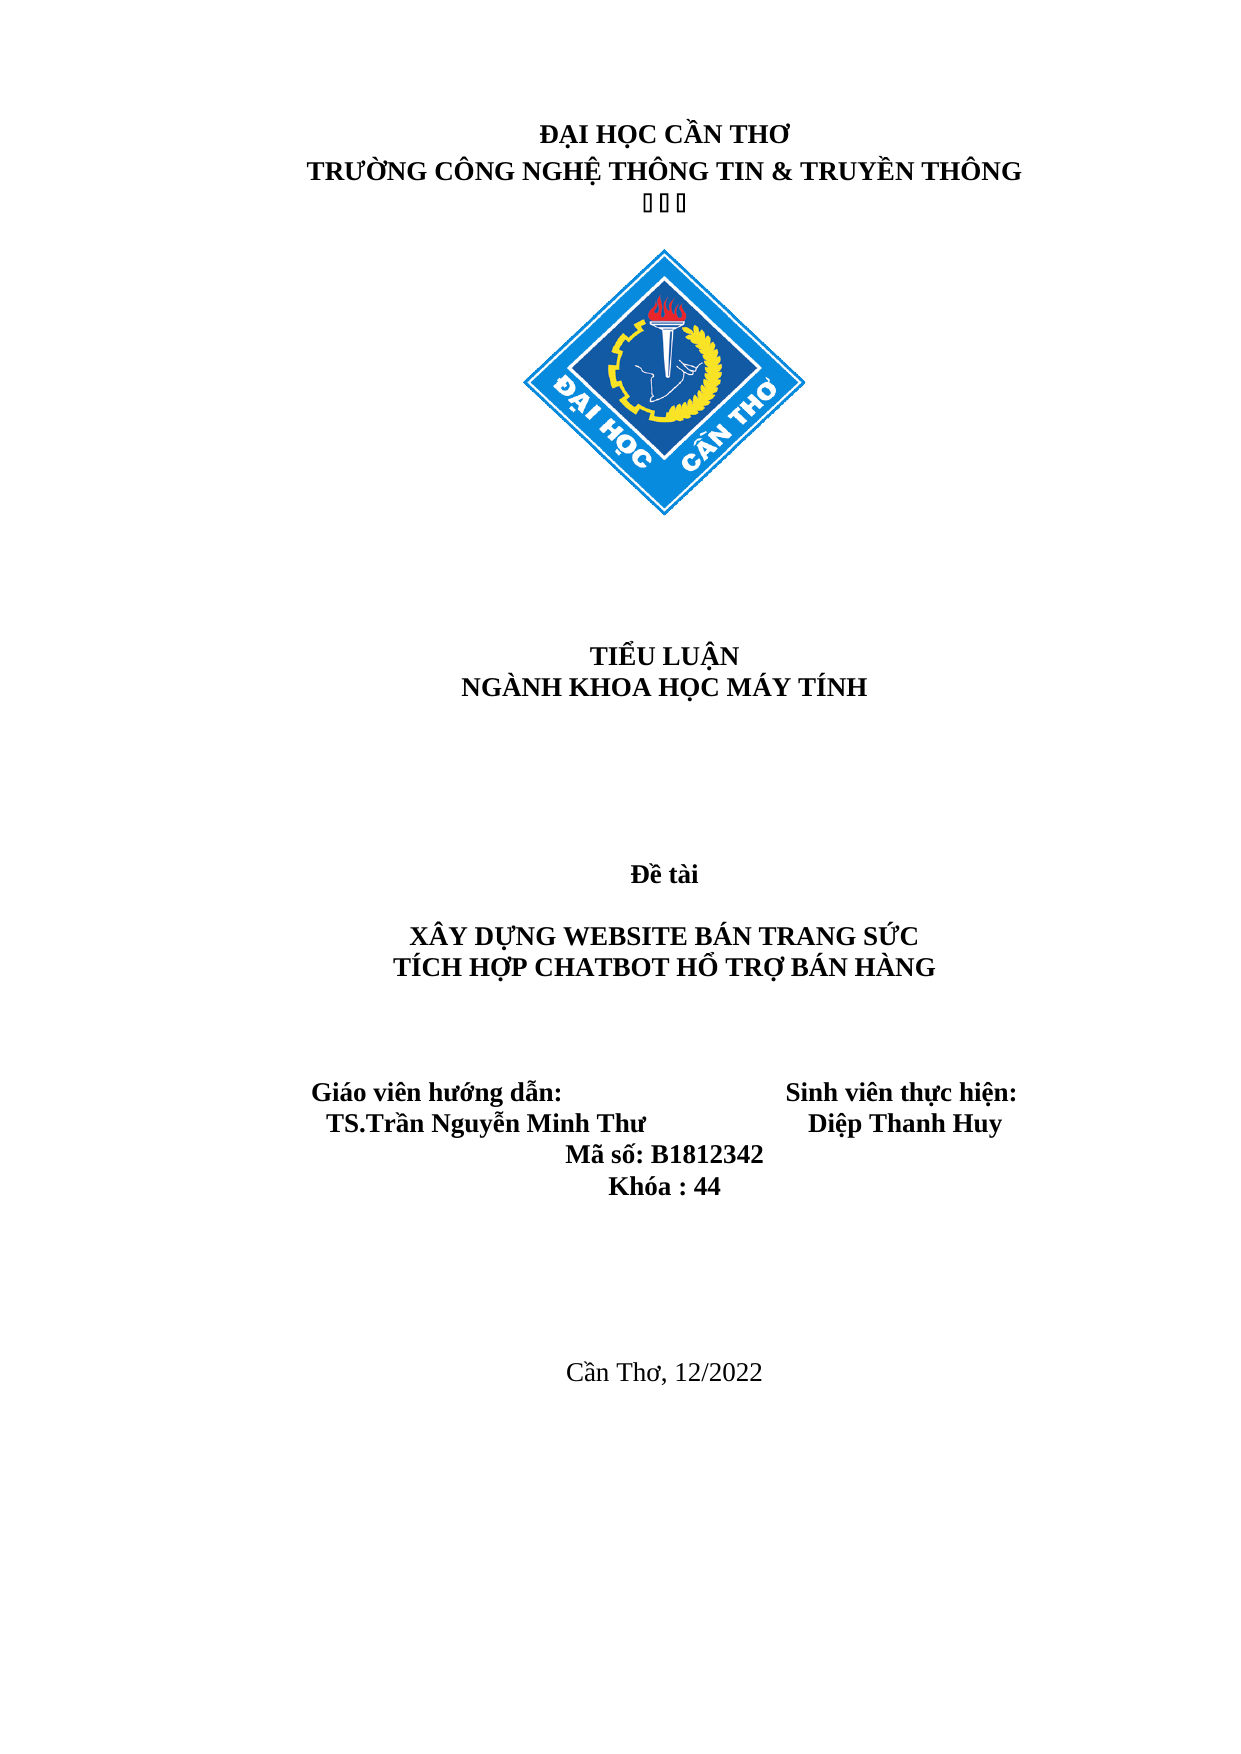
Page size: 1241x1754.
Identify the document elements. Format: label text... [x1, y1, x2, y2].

text ĐẠI HỌC CẦN THƠ [177, 118, 1152, 149]
picture [522, 248, 806, 516]
text XÂY DỰNG WEBSITE BÁN TRANG SỨC [177, 920, 1152, 952]
text Mã số: B1812342 [177, 1138, 1152, 1169]
text Giáo viên hướng dẫn: Sinh viên thực hiện: [177, 1076, 1152, 1107]
text Khóa : 44 [177, 1169, 1152, 1201]
text TRƯỜNG CÔNG NGHỆ THÔNG TIN & TRUYỀN THÔNG [177, 155, 1152, 187]
text TIỂU LUẬN [177, 640, 1152, 671]
text TS.Trần Nguyễn Minh Thư Diệp Thanh Huy [177, 1107, 1152, 1138]
text TÍCH HỢP CHATBOT HỔ TRỢ BÁN HÀNG [177, 952, 1152, 983]
text Cần Thơ, 12/2022 [177, 1356, 1152, 1388]
text Đề tài [177, 858, 1152, 889]
text NGÀNH KHOA HỌC MÁY TÍNH [177, 671, 1152, 702]
